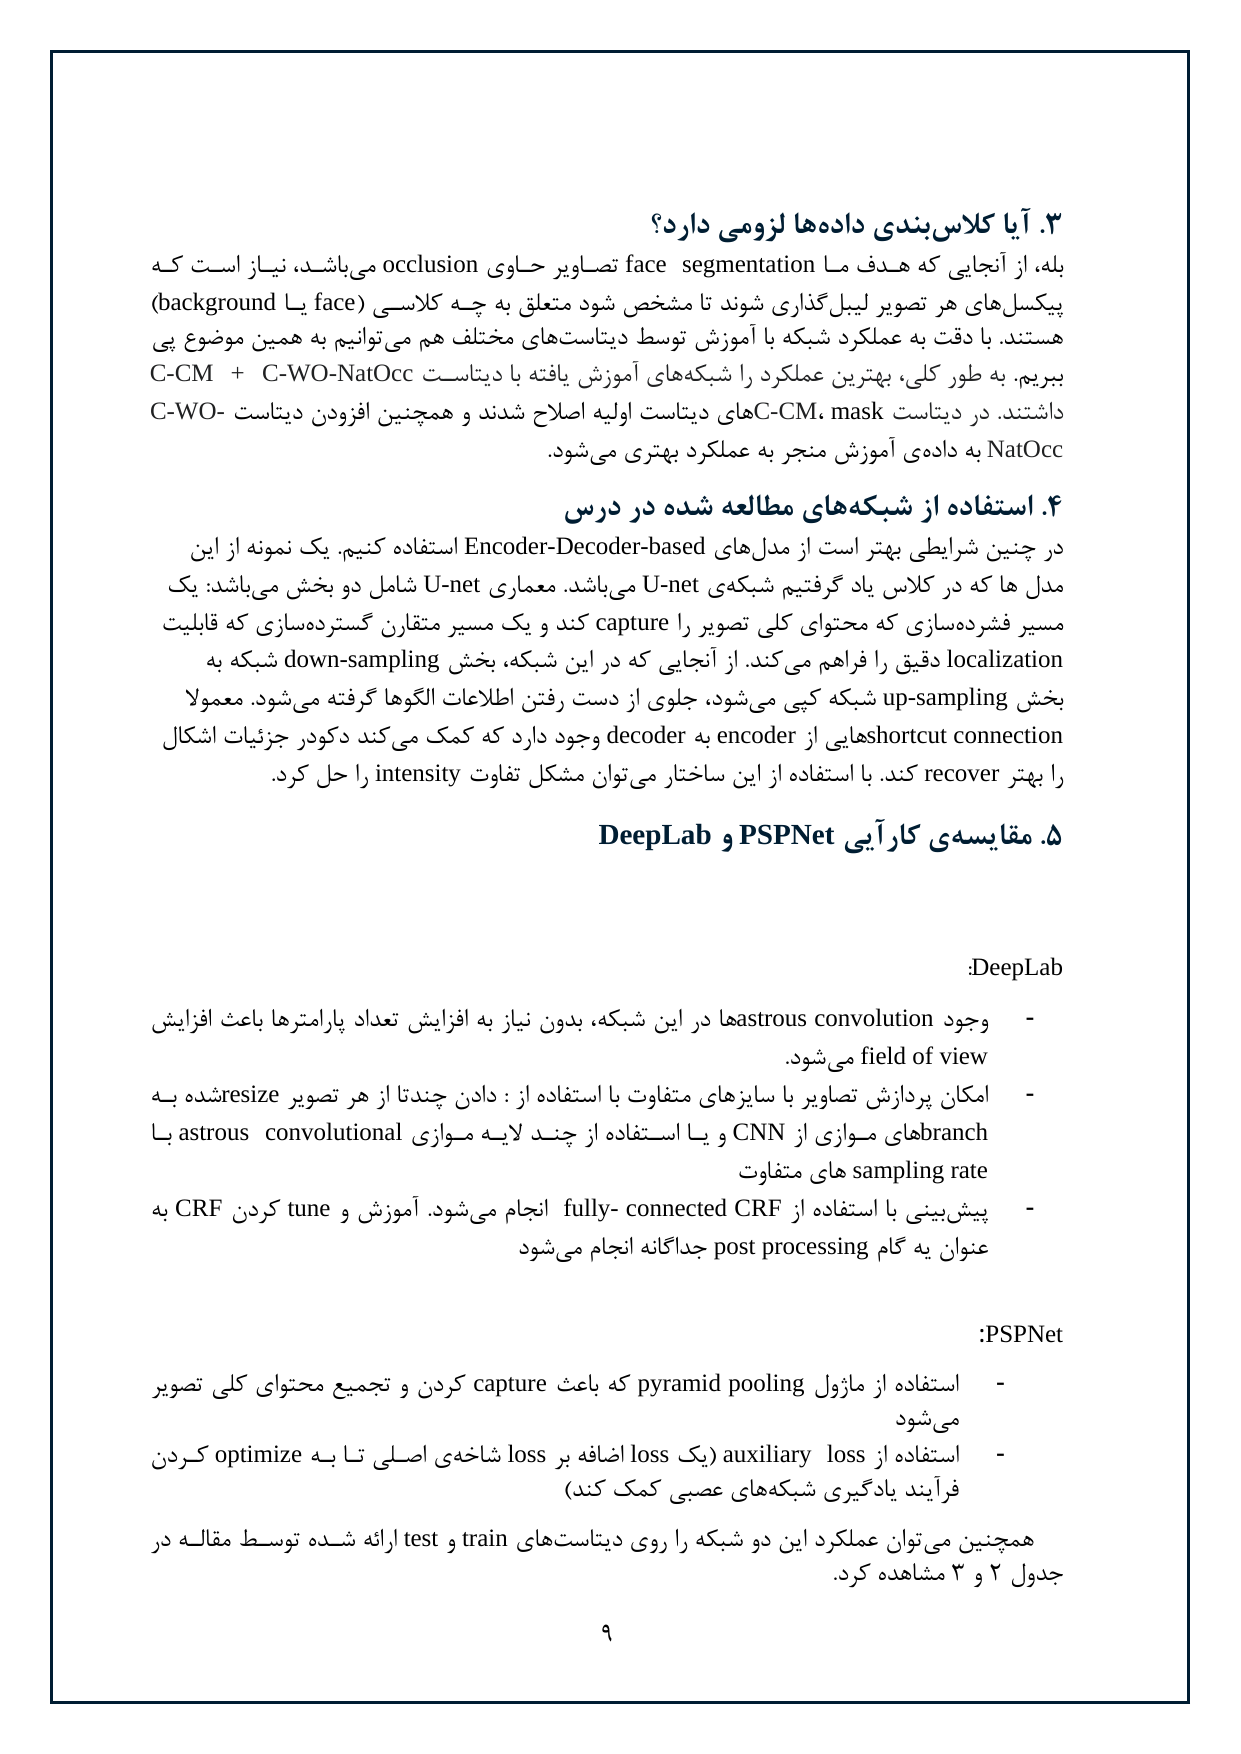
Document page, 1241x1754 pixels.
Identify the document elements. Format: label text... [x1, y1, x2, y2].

list استفاده از auxiliary loss (یک loss اضافه بر loss شاخه‌ی اصلی تا به optimize کردن فرآیند یادگیری شبکه‌های عصبی کمک کند) [150, 1439, 996, 1506]
subtitle ۵. مقایسه‌ی کارآیی PSPNet و DeepLab [150, 817, 1063, 856]
text بله، از آنجایی که هدف ما face segmentation تصاویر حاوی occlusion می‌باشد، نیاز است که پیکسل‌های هر تصویر لیبل‌گذاری شوند تا مشخص شود متعلق به چه کلاسی (face یا background) هستند. با دقت به عملکرد شبکه با آموزش توسط دیتاست‌های مختلف هم می‌توانیم به همین موضوع پی ببریم. به طور کلی، بهترین عملکرد را شبکه‌های آموزش یافته با دیتاست C-CM + C-WO-NatOcc داشتند. در دیتاست C-CM، maskهای دیتاست اولیه اصلاح شدند و همچنین افزودن دیتاست C-WO-NatOcc به داده‌ی آموزش منجر به عملکرد بهتری می‌شود. [150, 249, 1063, 467]
list امکان پردازش تصاویر با سایز‌های متفاوت با استفاده از : دادن چندتا از هر تصویر resizeشده به branchهای موازی از CNN و یا استفاده از چند لایه موازی astrous convolutional با sampling rate های متفاوت [150, 1079, 1026, 1188]
text همچنین می‌توان عملکرد این دو شبکه را روی دیتاست‌های train و test ارائه شده توسط مقاله در جدول ۲ و ۳ مشاهده کرد. [150, 1523, 1063, 1590]
subtitle ۴. استفاده از شبکه‌های مطالعه شده در درس [150, 493, 1063, 526]
subtitle ۳. آیا کلاس‌بندی داده‌ها لزومی دارد؟ [150, 211, 1063, 244]
text PSPNet: [150, 1314, 1063, 1350]
text DeepLab: [150, 952, 1063, 986]
list پیش‌بینی با استفاده از fully- connected CRF انجام می‌شود. آموزش و tune کردن CRF به عنوان یه گام post processing جداگانه انجام می‌شود [150, 1193, 1026, 1264]
list استفاده از ماژول pyramid pooling که باعث capture کردن و تجمیع محتوای کلی تصویر می‌شود [150, 1368, 996, 1435]
list وجود astrous convolutionها در این شبکه، بدون نیاز به افزایش تعداد پارامترها باعث افزایش field of view می‌شود. [150, 1003, 1026, 1074]
text در چنین شرایطی بهتر است از مدل‌های Encoder-Decoder-based استفاده کنیم. یک نمونه از این مدل ها که در کلاس یاد گرفتیم شبکه‌ی U-net می‌باشد. معماری U-net شامل دو بخش می‌باشد: یک مسیر فشرده‌سازی که محتوای کلی تصویر را capture کند و یک مسیر متقارن گسترده‌سازی که قابلیت localization دقیق را فراهم می‌کند. از آنجایی که در این شبکه، بخش down-sampling شبکه به بخش up-sampling شبکه کپی می‌شود، جلوی از دست رفتن اطلاعات الگو‌ها گرفته می‌شود. معمولا shortcut connectionهایی از encoder به decoder وجود دارد که کمک می‌کند دکودر جزئیات اشکال را بهتر recover کند. با استفاده از این ساختار می‌توان مشکل تفاوت intensity را حل کرد. [150, 531, 1063, 791]
